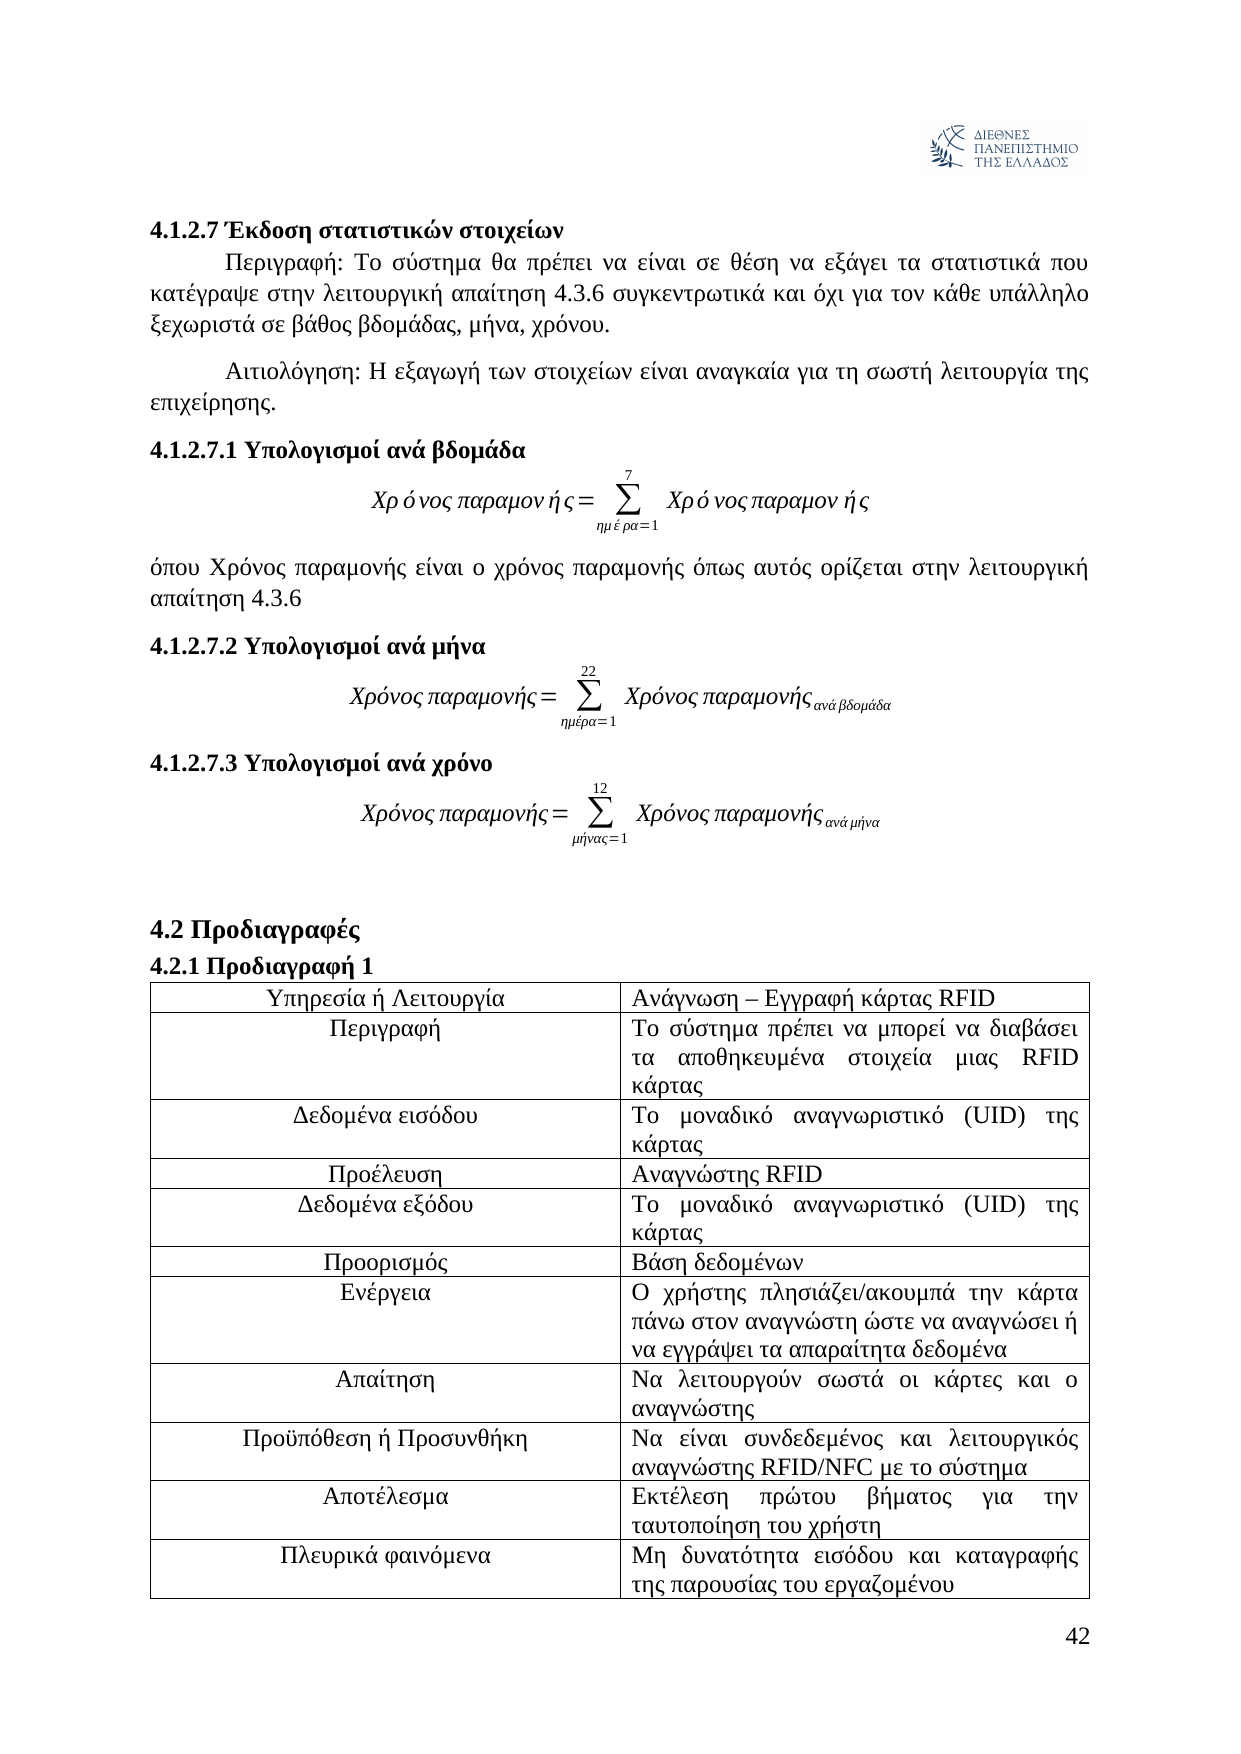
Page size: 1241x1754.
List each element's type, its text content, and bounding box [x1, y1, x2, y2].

table_cell Προέλευση [151, 1159, 620, 1188]
table_cell Βάση δεδομένων [621, 1247, 1089, 1276]
table_cell Ενέργεια [151, 1277, 620, 1363]
subtitle 4.2.1 Προδιαγραφή 1 [150, 951, 1090, 980]
table_cell Το σύστημα πρέπει να μπορεί να διαβάσει τα αποθηκευμένα στοιχεία μιας RFID κάρτας [621, 1013, 1089, 1099]
table_cell Το μοναδικό αναγνωριστικό (UID) της κάρτας [621, 1189, 1089, 1246]
table_header Ανάγνωση – Εγγραφή κάρτας RFID [621, 983, 1089, 1012]
subtitle 4.1.2.7.3 Υπολογισμοί ανά χρόνο [150, 748, 1090, 777]
table_cell Απαίτηση [151, 1364, 620, 1422]
text όπου Χρόνος παραμονής είναι ο χρόνος παραμονής όπως αυτός ορίζεται στην λειτουργική απαίτηση 4.3.6 [150, 552, 1090, 612]
table_cell Περιγραφή [151, 1013, 620, 1099]
table_cell Το μοναδικό αναγνωριστικό (UID) της κάρτας [621, 1100, 1089, 1158]
picture [917, 120, 1091, 174]
table_cell Πλευρικά φαινόμενα [151, 1540, 620, 1597]
text Περιγραφή: Το σύστημα θα πρέπει να είναι σε θέση να εξάγει τα στατιστικά που κατέγραψε στην λειτουργική απαίτηση 4.3.6 συγκεντρωτικά και όχι για τον κάθε υπάλληλο ξεχωριστά σε βάθος βδομάδας, μήνα, χρόνου. [150, 247, 1090, 337]
table_cell Δεδομένα εισόδου [151, 1100, 620, 1158]
table_cell Να είναι συνδεδεμένος και λειτουργικός αναγνώστης RFID/NFC με το σύστημα [621, 1423, 1089, 1480]
subtitle 4.1.2.7.2 Υπολογισμοί ανά μήνα [150, 631, 1090, 660]
table_cell Αποτέλεσμα [151, 1481, 620, 1539]
table_cell Αναγνώστης RFID [621, 1159, 1089, 1188]
subtitle 4.1.2.7 Έκδοση στατιστικών στοιχείων [150, 216, 1090, 244]
subtitle 4.2 Προδιαγραφές [150, 913, 1090, 945]
table_header Υπηρεσία ή Λειτουργία [151, 983, 620, 1012]
text Αιτιολόγηση: Η εξαγωγή των στοιχείων είναι αναγκαία για τη σωστή λειτουργία της επιχείρησης. [150, 356, 1090, 416]
table_cell Προορισμός [151, 1247, 620, 1276]
table_cell Μη δυνατότητα εισόδου και καταγραφής της παρουσίας του εργαζομένου [621, 1540, 1089, 1597]
table_cell Να λειτουργούν σωστά οι κάρτες και ο αναγνώστης [621, 1364, 1089, 1422]
table_cell Δεδομένα εξόδου [151, 1189, 620, 1246]
subtitle 4.1.2.7.1 Υπολογισμοί ανά βδομάδα [150, 435, 1090, 464]
table_cell Εκτέλεση πρώτου βήματος για την ταυτοποίηση του χρήστη [621, 1481, 1089, 1539]
table_cell O χρήστης πλησιάζει/ακουμπά την κάρτα πάνω στον αναγνώστη ώστε να αναγνώσει ή να εγγράψει τα απαραίτητα δεδομένα [621, 1277, 1089, 1363]
table_cell Προϋπόθεση ή Προσυνθήκη [151, 1423, 620, 1480]
